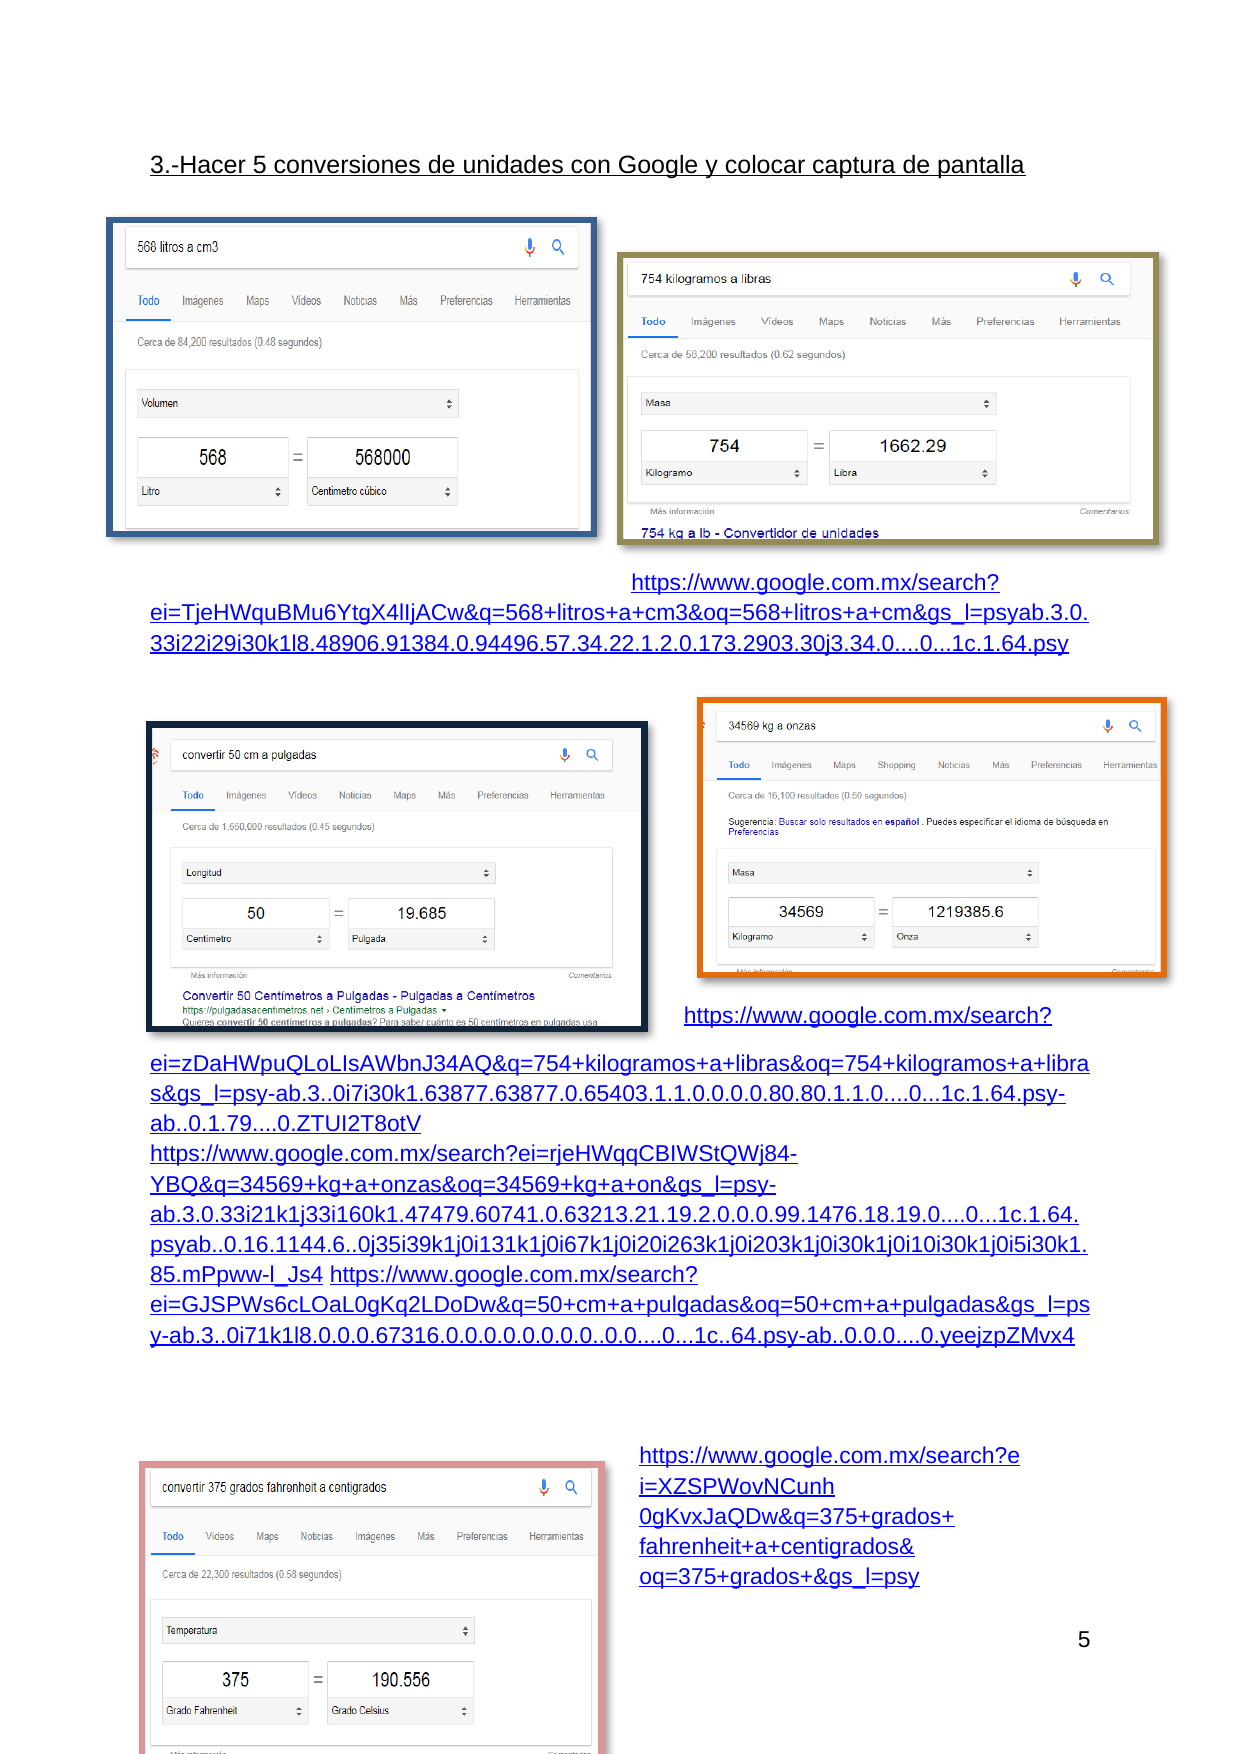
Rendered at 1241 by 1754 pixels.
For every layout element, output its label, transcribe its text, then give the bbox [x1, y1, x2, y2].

text https://www.google.com.mx/search?ei=rjeHWqqCBIWStQWj84-YBQ&q=34569+kg+a+onzas&oq=34569+kg+a+on&gs_l=psy-ab.3.0.33i21k1j33i160k1.47479.60741.0.63213.21.19.2.0.0.0.99.1476.18.19.0....0...1c.1.64.psyab..0.16.1144.6..0j35i39k1j0i131k1j0i67k1j0i20i263k1j0i203k1j0i30k1j0i10i30k1j0i5i30k1.85.mPpww-l_Js4 https://www.google.com.mx/search?ei=GJSPWs6cLOaL0gKq2LDoDw&q=50+cm+a+pulgadas&oq=50+cm+a+pulgadas&gs_l=psy-ab.3..0i71k1l8.0.0.0.67316.0.0.0.0.0.0.0.0..0.0....0...1c..64.psy-ab..0.0.0....0.yeejzpZMvx4 [150, 1140, 1090, 1314]
picture [623, 258, 1153, 539]
picture [145, 1468, 598, 1754]
picture [703, 703, 1161, 972]
text https://www.google.com.mx/search?ei=rjeHWqqCBIWStQWj84-YBQ&q=34569+kg+a+onzas&oq=34569+kg+a+on&gs_l=psy-ab.3.0.33i21k1j33i160k1.47479.60741.0.63213.21.19.2.0.0.0.99.1476.18.19.0....0...1c.1.64.psyab..0.16.1144.6..0j35i39k1j0i131k1j0i67k1j0i20i263k1j0i203k1j0i30k1j0i10i30k1j0i5i30k1.85.mPpww-l_Js4 https://www.google.com.mx/search?ei=GJSPWs6cLOaL0gKq2LDoDw&q=50+cm+a+pulgadas&oq=50+cm+a+pulgadas&gs_l=psy-ab.3..0i71k1l8.0.0.0.67316.0.0.0.0.0.0.0.0..0.0....0...1c..64.psy-ab..0.0.0....0.yeejzpZMvx4 [150, 1315, 1090, 1348]
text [150, 1442, 1090, 1590]
text 3.-Hacer 5 conversiones de unidades con Google y colocar captura de pantalla [150, 150, 1090, 179]
text https://www.google.com.mx/search?ei=zDaHWpuQLoLIsAWbnJ34AQ&q=754+kilogramos+a+libras&oq=754+kilogramos+a+libras&gs_l=psy-ab.3..0i7i30k1.63877.63877.0.65403.1.1.0.0.0.0.80.80.1.1.0....0...1c.1.64.psy-ab..0.1.79....0.ZTUI2T8otV [150, 1074, 1090, 1137]
picture [152, 728, 641, 1026]
picture [113, 223, 591, 531]
